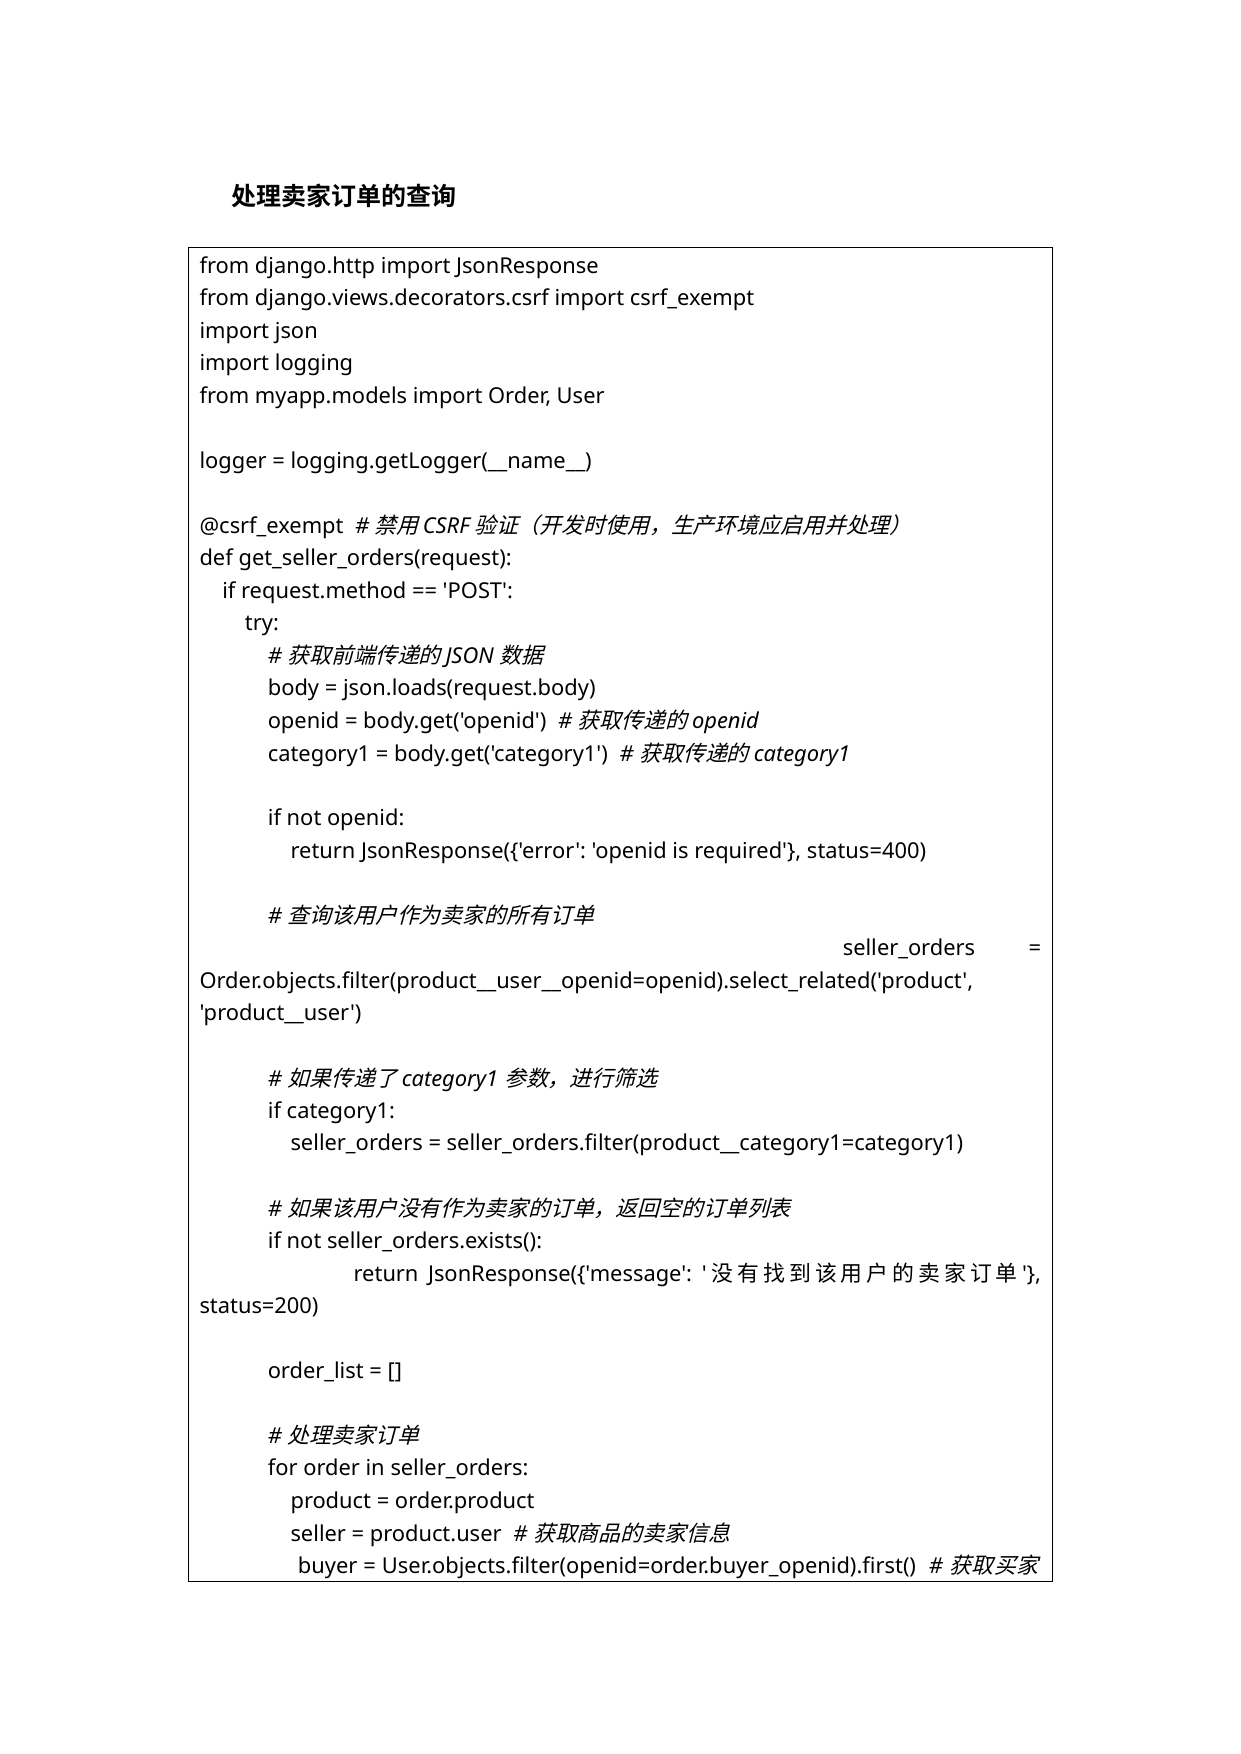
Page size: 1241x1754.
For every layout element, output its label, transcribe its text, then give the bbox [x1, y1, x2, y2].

subtitle 处理卖家订单的查询 [187, 162, 1053, 227]
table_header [189, 248, 1052, 1581]
